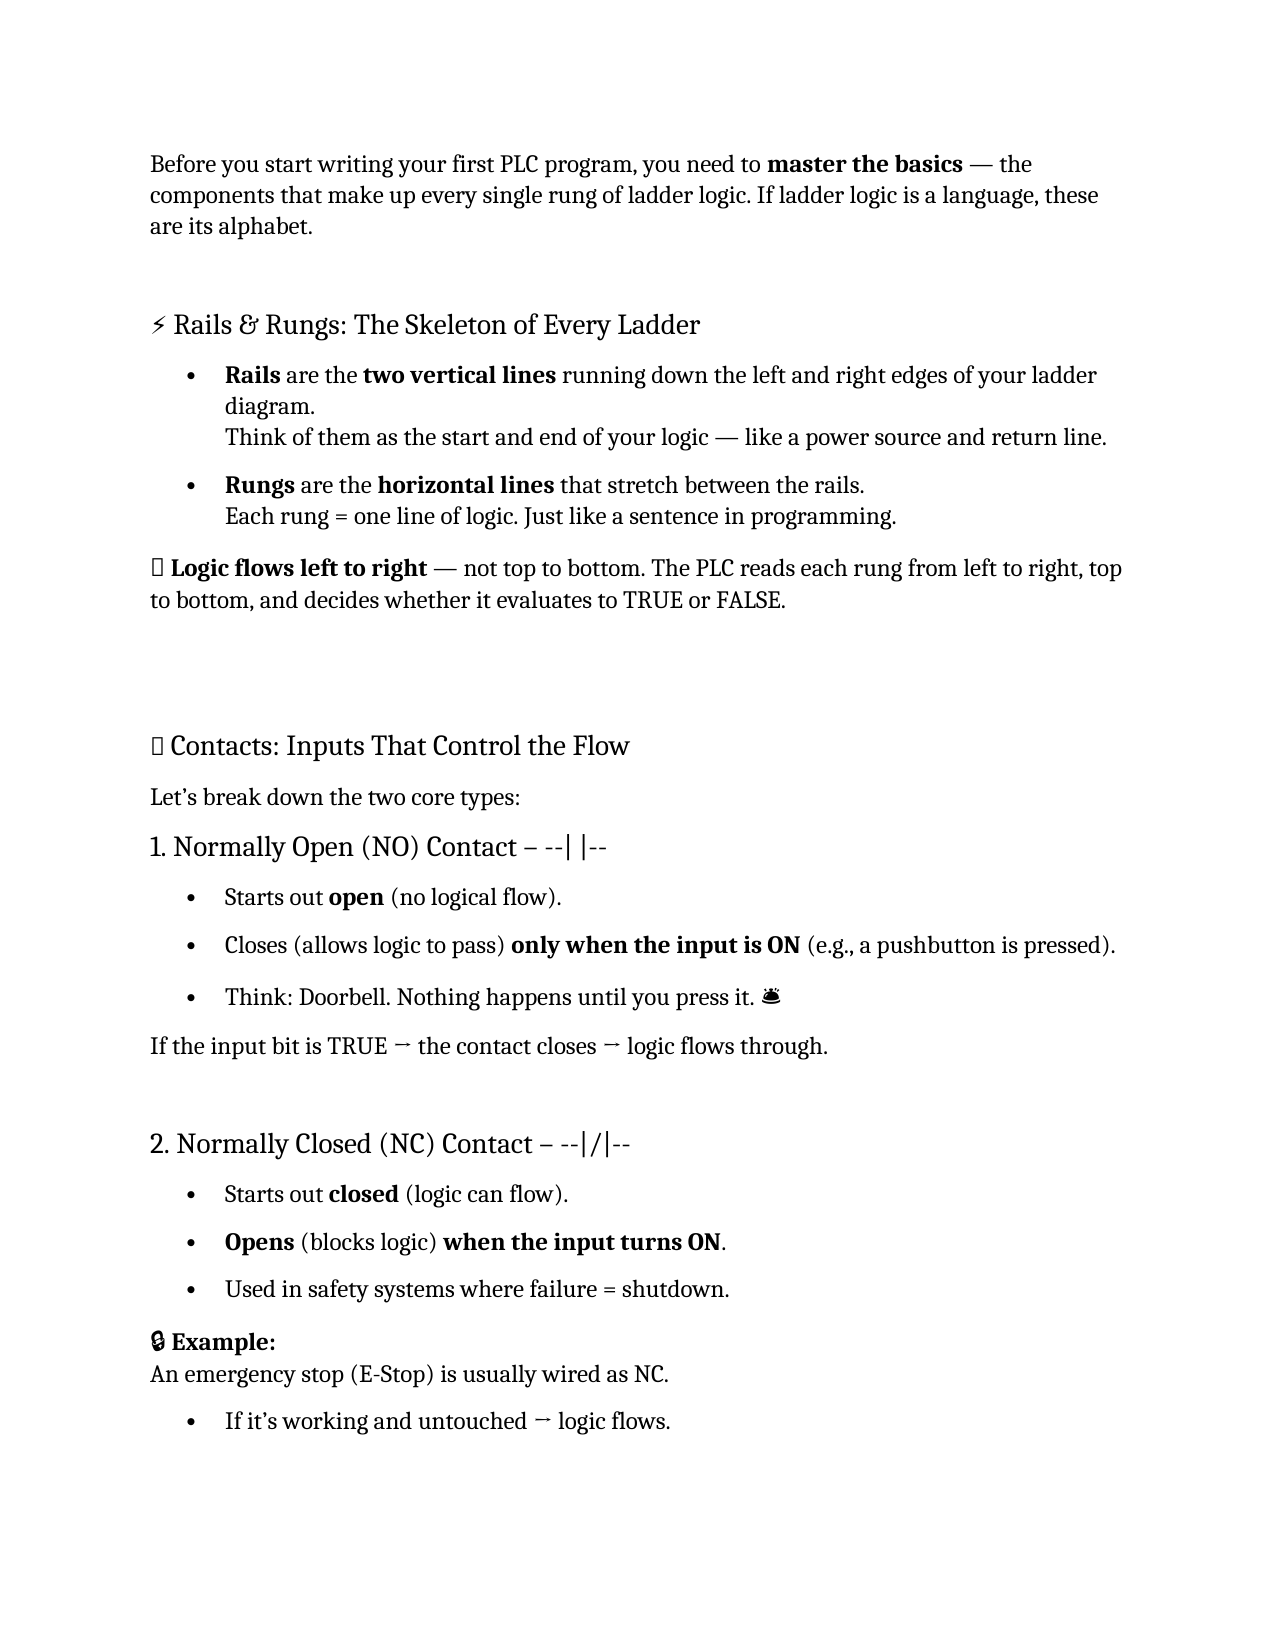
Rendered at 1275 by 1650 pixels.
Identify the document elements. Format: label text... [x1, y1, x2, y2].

list Closes (allows logic to pass) only when the input is ON (e.g., a pushbutton is pressed). [187, 931, 1125, 959]
list Starts out open (no logical flow). [187, 883, 1125, 912]
list Opens (blocks logic) when the input turns ON. [187, 1228, 1125, 1256]
list Starts out closed (logic can flow). [187, 1180, 1125, 1209]
text Before you start writing your first PLC program, you need to master the basics — the components that make up every single rung of ladder logic. If ladder logic is a language, these are its alphabet. [150, 150, 1125, 241]
text 1. Normally Open (NO) Contact – --| |-- [150, 830, 1125, 864]
text Let’s break down the two core types: [150, 782, 1125, 811]
text ⚡ Rails & Rungs: The Skeleton of Every Ladder [150, 307, 1125, 342]
list If it’s working and untouched → logic flows. [187, 1407, 1125, 1436]
text 🔘 Contacts: Inputs That Control the Flow [150, 729, 1125, 763]
text If the input bit is TRUE → the contact closes → logic flows through. [150, 1032, 1125, 1061]
text 🔒 Example: An emergency stop (E-Stop) is usually wired as NC. [150, 1323, 1125, 1388]
text 2. Normally Closed (NC) Contact – --|/|-- [150, 1127, 1125, 1161]
list Rungs are the horizontal lines that stretch between the rails. Each rung = one line of logic. Just like a sentence in programming. [187, 471, 1125, 531]
list Used in safety systems where failure = shutdown. [187, 1275, 1125, 1304]
list Rails are the two vertical lines running down the left and right edges of your ladder diagram. Think of them as the start and end of your logic — like a power source and return line. [187, 361, 1125, 452]
text 🔀 Logic flows left to right — not top to bottom. The PLC reads each rung from left to right, top to bottom, and decides whether it evaluates to TRUE or FALSE. [150, 549, 1125, 614]
list Think: Doorbell. Nothing happens until you press it. 🛎️ [187, 978, 1125, 1012]
